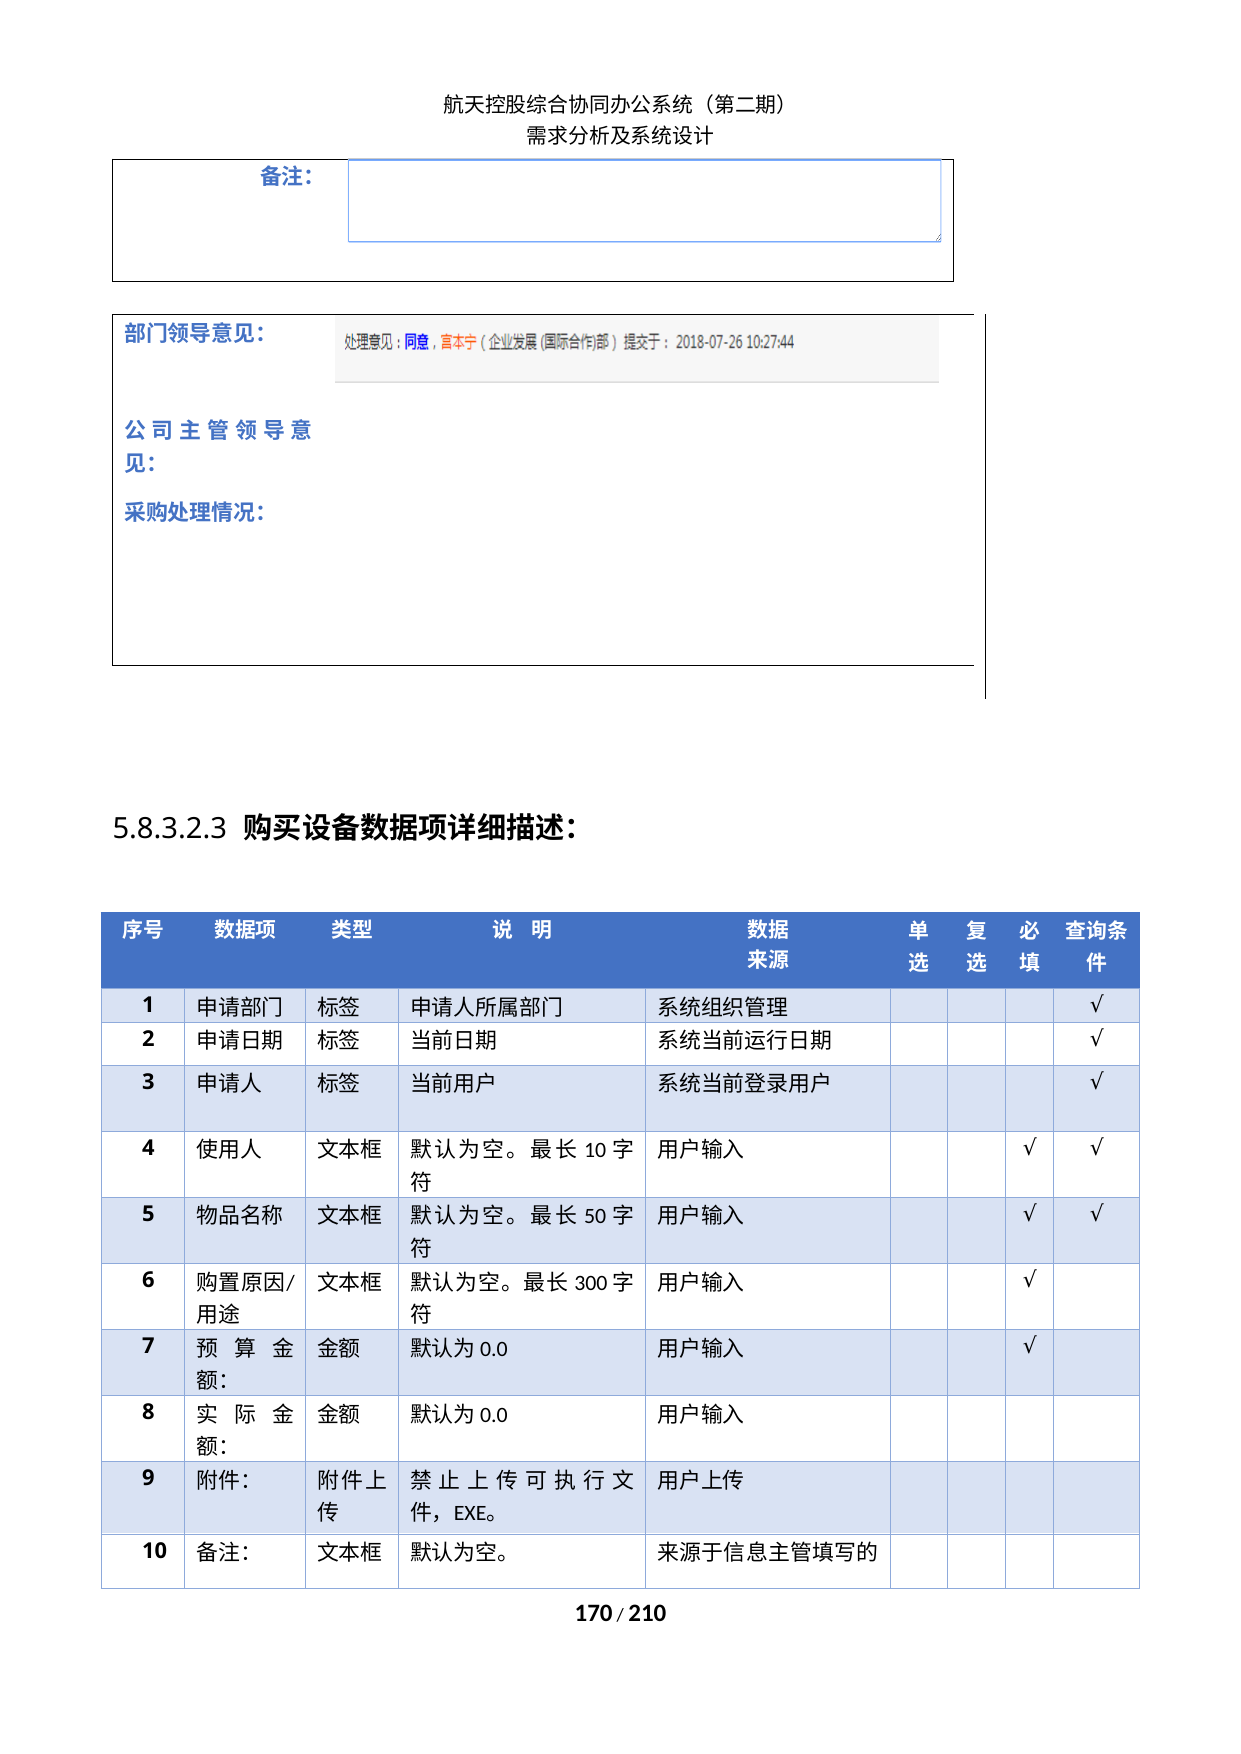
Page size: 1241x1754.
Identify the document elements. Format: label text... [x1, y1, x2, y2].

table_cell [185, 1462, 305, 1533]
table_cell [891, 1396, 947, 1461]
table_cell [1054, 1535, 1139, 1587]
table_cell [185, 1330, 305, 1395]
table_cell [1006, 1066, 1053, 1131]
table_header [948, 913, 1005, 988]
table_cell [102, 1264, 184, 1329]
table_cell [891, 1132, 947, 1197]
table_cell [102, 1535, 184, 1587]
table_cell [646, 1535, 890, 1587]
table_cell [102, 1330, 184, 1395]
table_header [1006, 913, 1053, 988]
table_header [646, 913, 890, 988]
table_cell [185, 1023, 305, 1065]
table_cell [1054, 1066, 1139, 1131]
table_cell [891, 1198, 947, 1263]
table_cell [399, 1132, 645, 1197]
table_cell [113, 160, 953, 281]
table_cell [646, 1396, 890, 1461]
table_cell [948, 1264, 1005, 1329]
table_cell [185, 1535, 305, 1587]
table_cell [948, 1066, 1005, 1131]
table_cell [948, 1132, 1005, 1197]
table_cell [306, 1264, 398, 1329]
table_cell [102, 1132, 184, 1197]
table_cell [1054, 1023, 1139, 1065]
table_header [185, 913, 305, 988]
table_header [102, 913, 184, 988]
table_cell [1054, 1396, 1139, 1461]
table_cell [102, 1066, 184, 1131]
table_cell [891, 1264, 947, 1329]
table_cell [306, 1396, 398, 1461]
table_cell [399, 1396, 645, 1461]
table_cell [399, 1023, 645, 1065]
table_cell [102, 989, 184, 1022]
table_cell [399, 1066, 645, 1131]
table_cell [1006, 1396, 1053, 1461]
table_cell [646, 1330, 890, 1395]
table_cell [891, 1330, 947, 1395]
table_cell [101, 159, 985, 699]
subtitle 购买设备数据项详细描述： [112, 793, 1128, 858]
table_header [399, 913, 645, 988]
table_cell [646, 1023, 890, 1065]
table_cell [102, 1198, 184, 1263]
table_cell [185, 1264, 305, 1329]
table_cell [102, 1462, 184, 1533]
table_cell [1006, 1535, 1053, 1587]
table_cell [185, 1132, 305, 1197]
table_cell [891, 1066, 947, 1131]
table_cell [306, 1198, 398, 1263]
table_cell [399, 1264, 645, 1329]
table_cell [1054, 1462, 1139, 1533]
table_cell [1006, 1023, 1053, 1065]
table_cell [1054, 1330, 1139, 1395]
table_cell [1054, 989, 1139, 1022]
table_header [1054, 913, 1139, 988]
picture [335, 315, 939, 383]
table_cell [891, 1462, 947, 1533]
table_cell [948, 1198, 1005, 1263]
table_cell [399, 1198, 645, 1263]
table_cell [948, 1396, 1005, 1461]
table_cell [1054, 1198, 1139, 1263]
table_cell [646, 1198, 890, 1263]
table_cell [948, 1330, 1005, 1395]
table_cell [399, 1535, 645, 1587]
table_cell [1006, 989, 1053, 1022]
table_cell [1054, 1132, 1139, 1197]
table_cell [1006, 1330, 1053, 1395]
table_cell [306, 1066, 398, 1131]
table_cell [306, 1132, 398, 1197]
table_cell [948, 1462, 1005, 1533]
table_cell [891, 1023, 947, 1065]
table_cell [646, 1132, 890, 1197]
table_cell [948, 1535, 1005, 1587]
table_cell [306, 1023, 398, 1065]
picture [347, 158, 942, 243]
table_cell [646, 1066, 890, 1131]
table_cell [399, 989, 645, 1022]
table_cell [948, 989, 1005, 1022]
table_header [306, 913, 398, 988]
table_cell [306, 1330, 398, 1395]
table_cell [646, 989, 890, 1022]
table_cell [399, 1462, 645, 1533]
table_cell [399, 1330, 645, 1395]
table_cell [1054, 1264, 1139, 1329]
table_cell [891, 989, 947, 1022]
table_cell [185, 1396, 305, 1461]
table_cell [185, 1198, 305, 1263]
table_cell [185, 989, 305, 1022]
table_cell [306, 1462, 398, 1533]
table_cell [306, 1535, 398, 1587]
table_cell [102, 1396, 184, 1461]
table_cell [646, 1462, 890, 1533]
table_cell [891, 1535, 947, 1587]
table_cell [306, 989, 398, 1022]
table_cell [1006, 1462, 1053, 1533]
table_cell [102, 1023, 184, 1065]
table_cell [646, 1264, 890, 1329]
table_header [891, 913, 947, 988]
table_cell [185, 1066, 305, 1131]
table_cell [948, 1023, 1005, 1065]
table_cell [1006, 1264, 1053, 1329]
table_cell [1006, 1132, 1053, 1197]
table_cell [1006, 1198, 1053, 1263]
